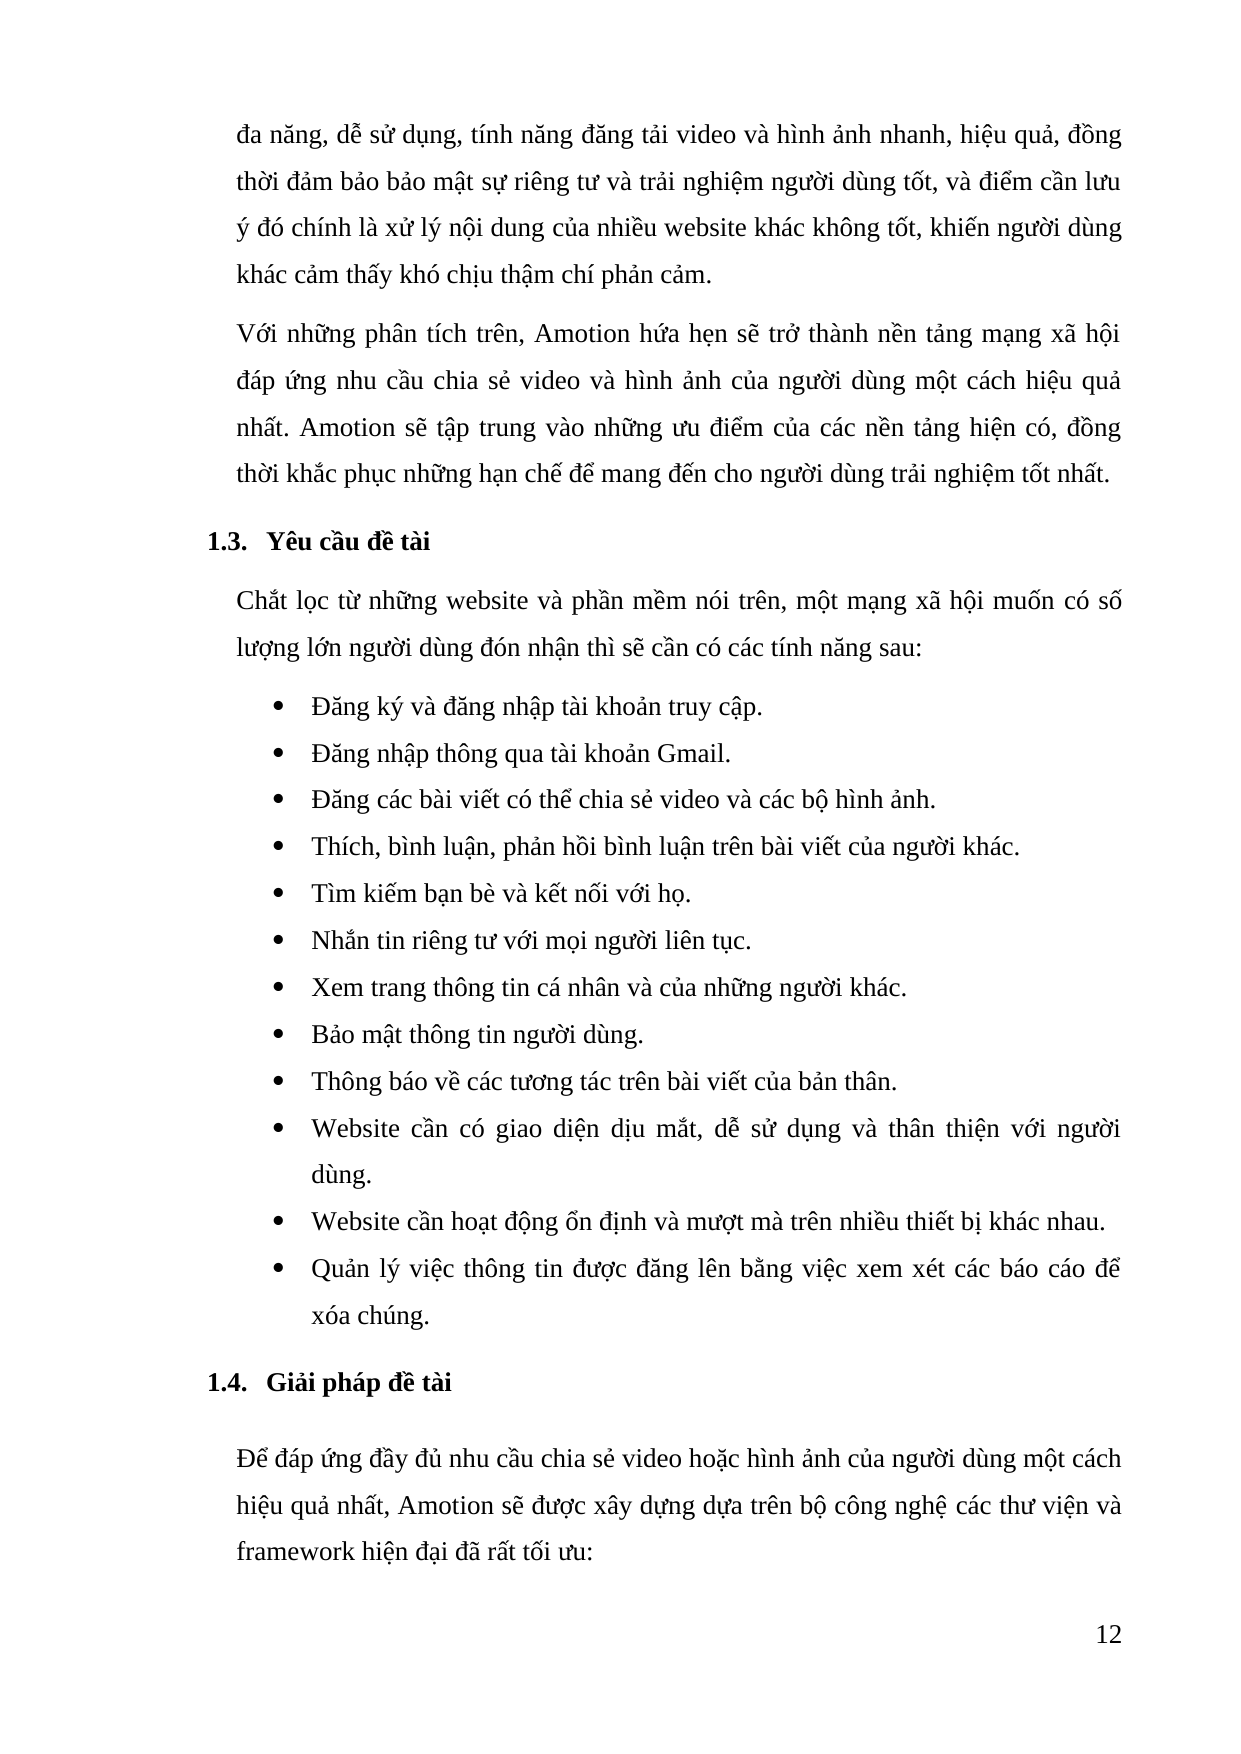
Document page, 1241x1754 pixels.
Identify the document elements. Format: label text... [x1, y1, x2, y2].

text Chắt lọc từ những website và phần mềm nói trên, một mạng xã hội muốn có số lượng lớn người dùng đón nhận thì sẽ cần có các tính năng sau: [236, 584, 1122, 662]
text Với những phân tích trên, Amotion hứa hẹn sẽ trở thành nền tảng mạng xã hội đáp ứng nhu cầu chia sẻ video và hình ảnh của người dùng một cách hiệu quả nhất. Amotion sẽ tập trung vào những ưu điểm của các nền tảng hiện có, đồng thời khắc phục những hạn chế để mang đến cho người dùng trải nghiệm tốt nhất. [236, 317, 1122, 488]
list Thông báo về các tương tác trên bài viết của bản thân. [274, 1065, 1122, 1096]
list Website cần hoạt động ổn định và mượt mà trên nhiều thiết bị khác nhau. [274, 1205, 1122, 1236]
list Bảo mật thông tin người dùng. [274, 1018, 1122, 1049]
subtitle Yêu cầu đề tài [207, 525, 1122, 556]
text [236, 118, 1122, 289]
list Website cần có giao diện dịu mắt, dễ sử dụng và thân thiện với người dùng. [274, 1112, 1122, 1189]
list Đăng các bài viết có thể chia sẻ video và các bộ hình ảnh. [274, 783, 1122, 815]
list Tìm kiếm bạn bè và kết nối với họ. [274, 877, 1122, 908]
list Quản lý việc thông tin được đăng lên bằng việc xem xét các báo cáo để xóa chúng. [274, 1252, 1122, 1330]
list Nhắn tin riêng tư với mọi người liên tục. [274, 924, 1122, 955]
subtitle Giải pháp đề tài [207, 1366, 1122, 1397]
list Đăng nhập thông qua tài khoản Gmail. [274, 737, 1122, 768]
list Đăng ký và đăng nhập tài khoản truy cập. [274, 690, 1122, 721]
list Xem trang thông tin cá nhân và của những người khác. [274, 971, 1122, 1002]
list Thích, bình luận, phản hồi bình luận trên bài viết của người khác. [274, 830, 1122, 862]
text Để đáp ứng đầy đủ nhu cầu chia sẻ video hoặc hình ảnh của người dùng một cách hiệu quả nhất, Amotion sẽ được xây dựng dựa trên bộ công nghệ các thư viện và framework hiện đại đã rất tối ưu: [236, 1442, 1122, 1567]
